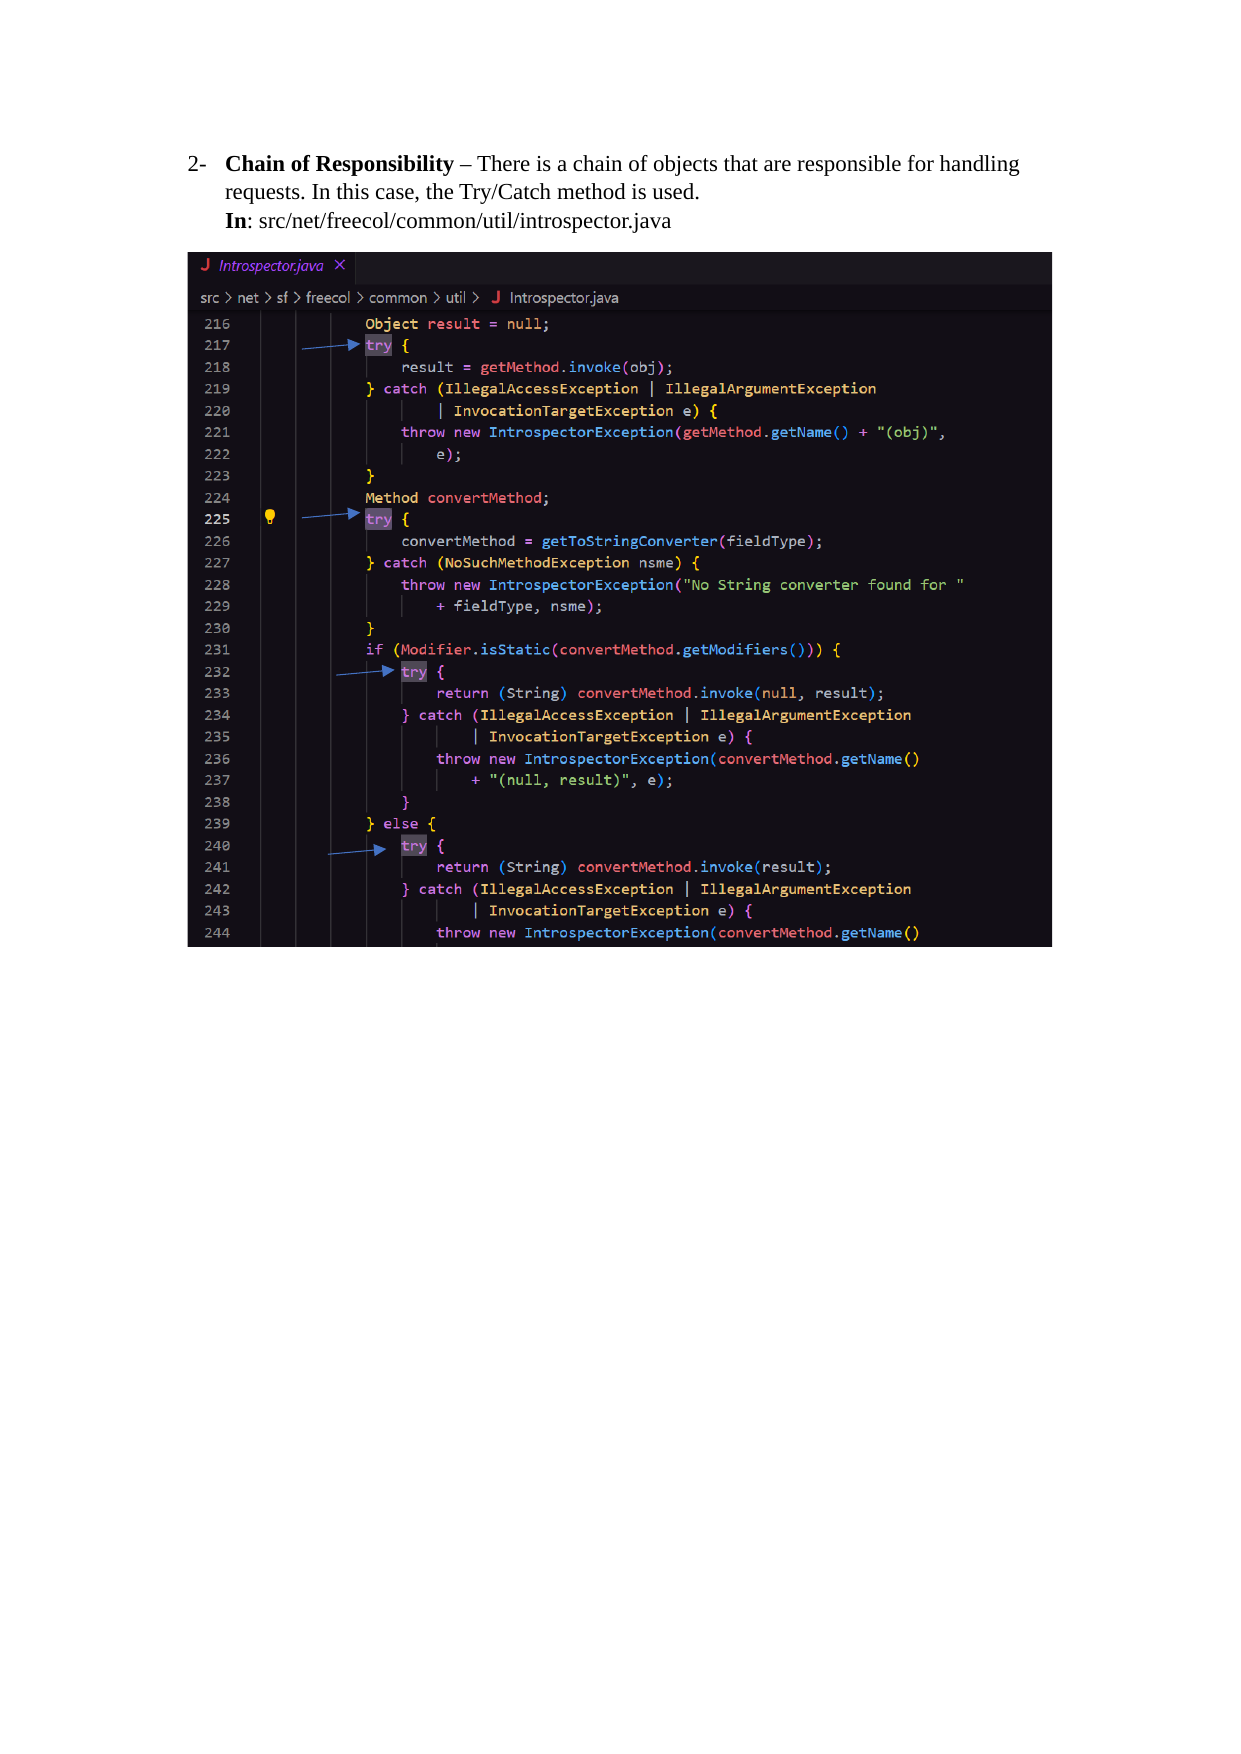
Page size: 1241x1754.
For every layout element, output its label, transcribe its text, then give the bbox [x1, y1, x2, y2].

list Chain of Responsibility – There is a chain of objects that are responsible for handling requests. In this case, the Try/Catch method is used. [187, 150, 1090, 205]
picture [187, 252, 1053, 947]
list In: src/net/freecol/common/util/introspector.java [225, 207, 1090, 233]
